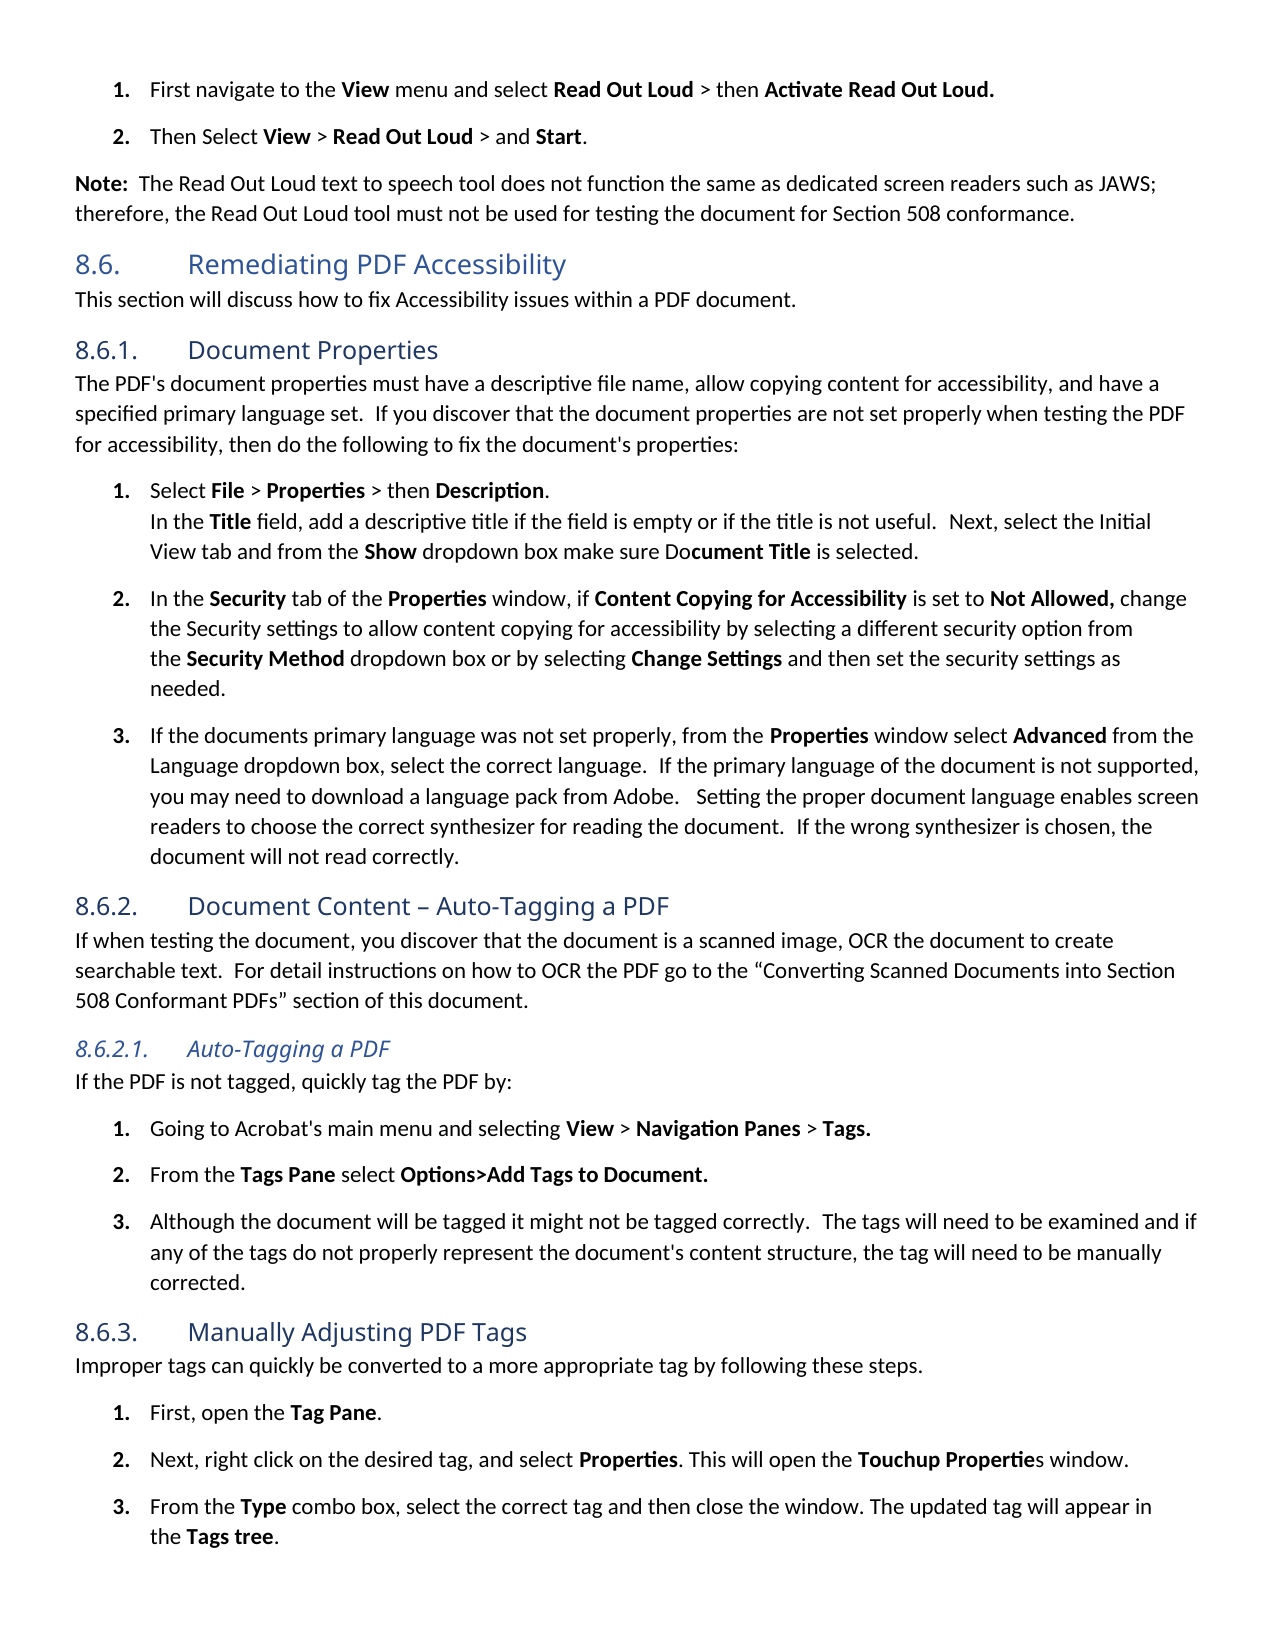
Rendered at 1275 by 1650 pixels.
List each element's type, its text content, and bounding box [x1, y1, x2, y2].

text Manually Adjusting PDF Tags [75, 1315, 1200, 1349]
text Remediating PDF Accessibility [75, 246, 1200, 283]
text Auto-Tagging a PDF [75, 1033, 1200, 1064]
text The PDF's document properties must have a descriptive file name, allow copying content for accessibility, and have a specified primary language set. If you discover that the document properties are not set properly when testing the PDF for accessibility, then do the following to fix the document's properties: [75, 369, 1200, 458]
list From the Type combo box, select the correct tag and then close the window. The updated tag will appear in the Tags tree. [112, 1492, 1200, 1550]
text This section will discuss how to fix Accessibility issues within a PDF document. [75, 286, 1200, 314]
text Document Properties [75, 332, 1200, 367]
list Going to Acrobat's main menu and selecting View > Navigation Panes > Tags. [112, 1114, 1200, 1142]
list In the Security tab of the Properties window, if Content Copying for Accessibility is set to Not Allowed, change the Security settings to allow content copying for accessibility by selecting a different security option from the Security Method dropdown box or by selecting Change Settings and then set the security settings as needed. [112, 584, 1200, 702]
list First, open the Tag Pane. [112, 1398, 1200, 1426]
list Select File > Properties > then Description. In the Title field, add a descriptive title if the field is empty or if the title is not useful. Next, select the Initial View tab and from the Show dropdown box make sure Document Title is selected. [112, 477, 1200, 565]
text Note: The Read Out Loud text to speech tool does not function the same as dedicated screen readers such as JAWS; therefore, the Read Out Loud tool must not be used for testing the document for Section 508 conformance. [75, 169, 1200, 227]
list From the Tags Pane select Options>Add Tags to Document. [112, 1161, 1200, 1189]
list Then Select View > Read Out Loud > and Start. [112, 122, 1200, 150]
text If when testing the document, you discover that the document is a scanned image, OCR the document to create searchable text. For detail instructions on how to OCR the PDF go to the “Converting Scanned Documents into Section 508 Conformant PDFs” section of this document. [75, 926, 1200, 1014]
text Document Content – Auto-Tagging a PDF [75, 889, 1200, 923]
list Next, right click on the desired tag, and select Properties. This will open the Touchup Properties window. [112, 1445, 1200, 1473]
list Although the document will be tagged it might not be tagged correctly. The tags will need to be examined and if any of the tags do not properly represent the document's content structure, the tag will need to be manually corrected. [112, 1207, 1200, 1296]
text Improper tags can quickly be converted to a more appropriate tag by following these steps. [75, 1352, 1200, 1379]
text If the PDF is not tagged, quickly tag the PDF by: [75, 1067, 1200, 1095]
list First navigate to the View menu and select Read Out Loud > then Activate Read Out Loud. [112, 75, 1200, 103]
list If the documents primary language was not set properly, from the Properties window select Advanced from the Language dropdown box, select the correct language. If the primary language of the document is not supported, you may need to download a language pack from Adobe. Setting the proper document language enables screen readers to choose the correct synthesizer for reading the document. If the wrong synthesizer is chosen, the document will not read correctly. [112, 721, 1200, 870]
